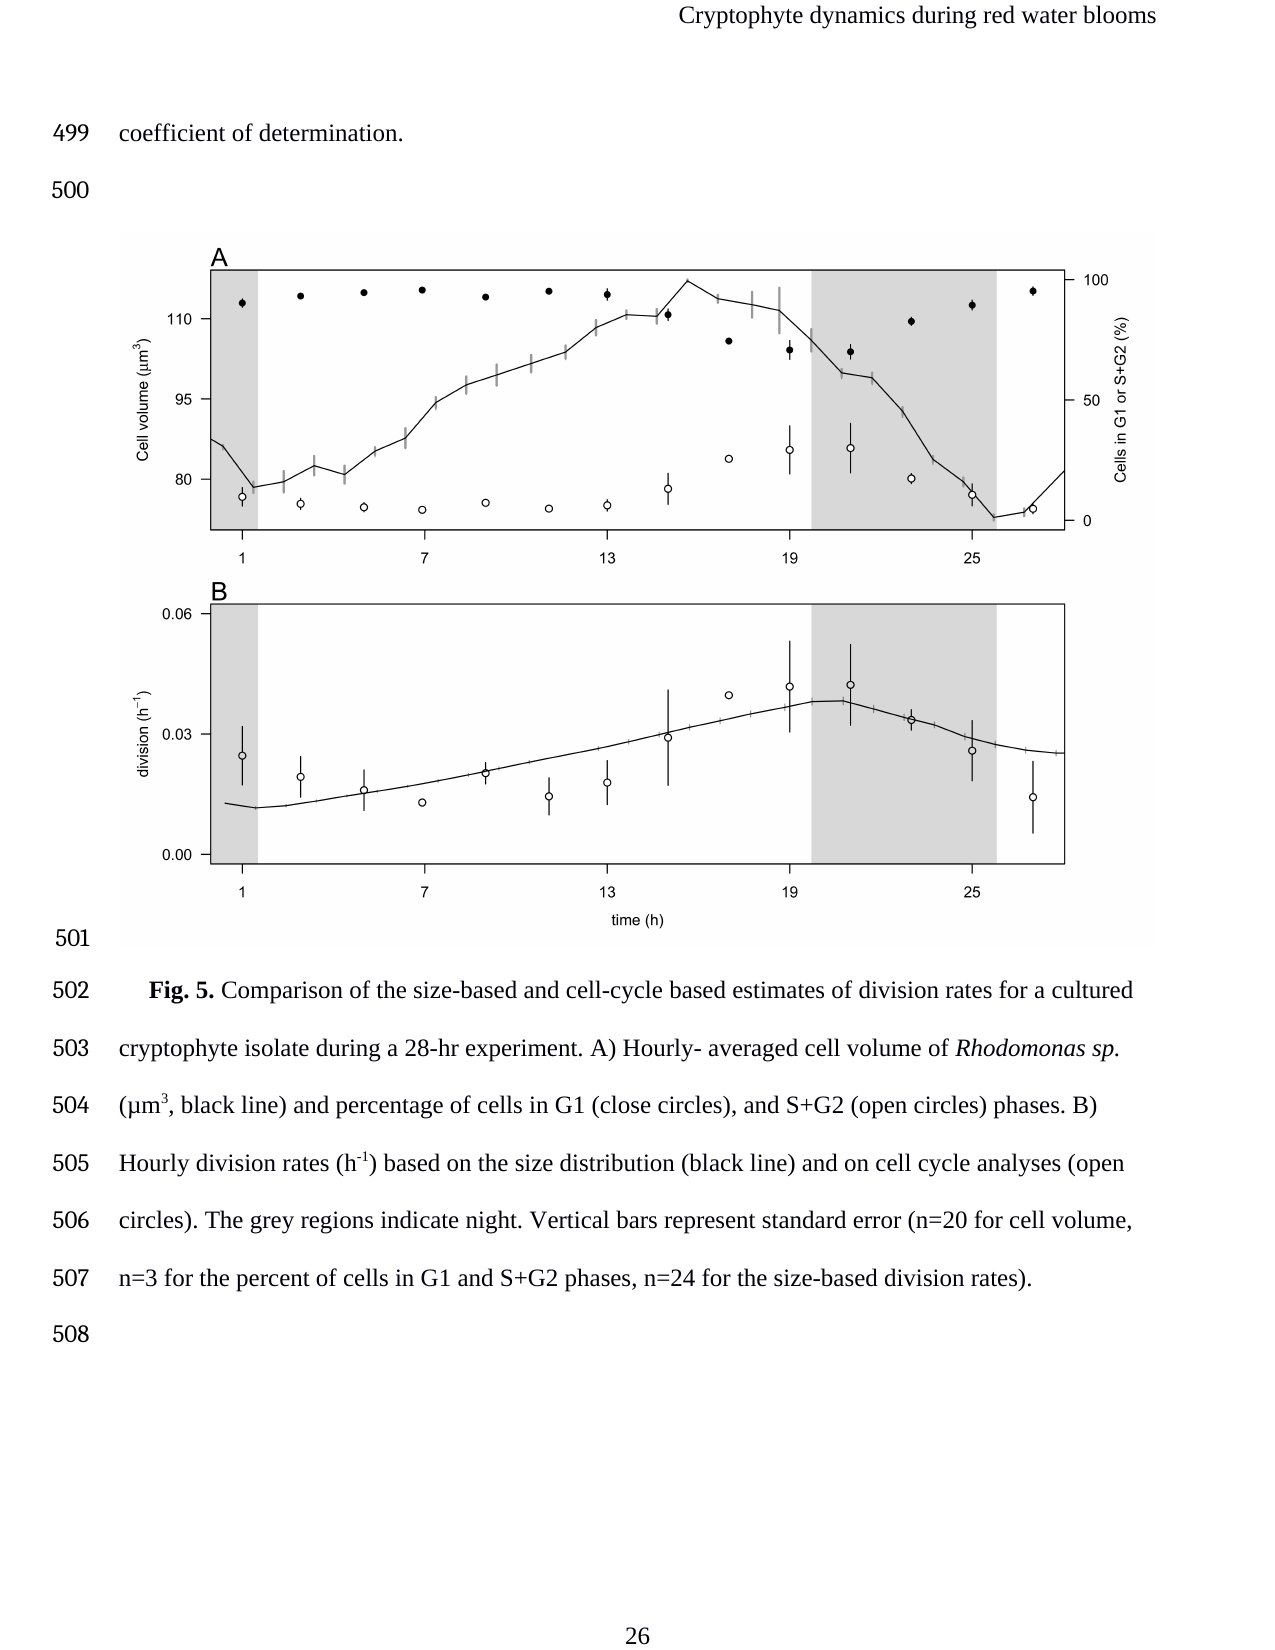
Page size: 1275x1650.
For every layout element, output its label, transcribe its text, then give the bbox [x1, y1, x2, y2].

text Fig. 5. Comparison of the size-based and cell-cycle based estimates of division rates for a cultured cryptophyte isolate during a 28-hr experiment. A) Hourly- averaged cell volume of Rhodomonas sp. (µm3, black line) and percentage of cells in G1 (close circles), and S+G2 (open circles) phases. B) Hourly division rates (h-1) based on the size distribution (black line) and on cell cycle analyses (open circles). The grey regions indicate night. Vertical bars represent standard error (n=20 for cell volume, n=3 for the percent of cells in G1 and S+G2 phases, n=24 for the size-based division rates). [118, 975, 1156, 1291]
picture [118, 233, 1157, 947]
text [118, 118, 1156, 147]
